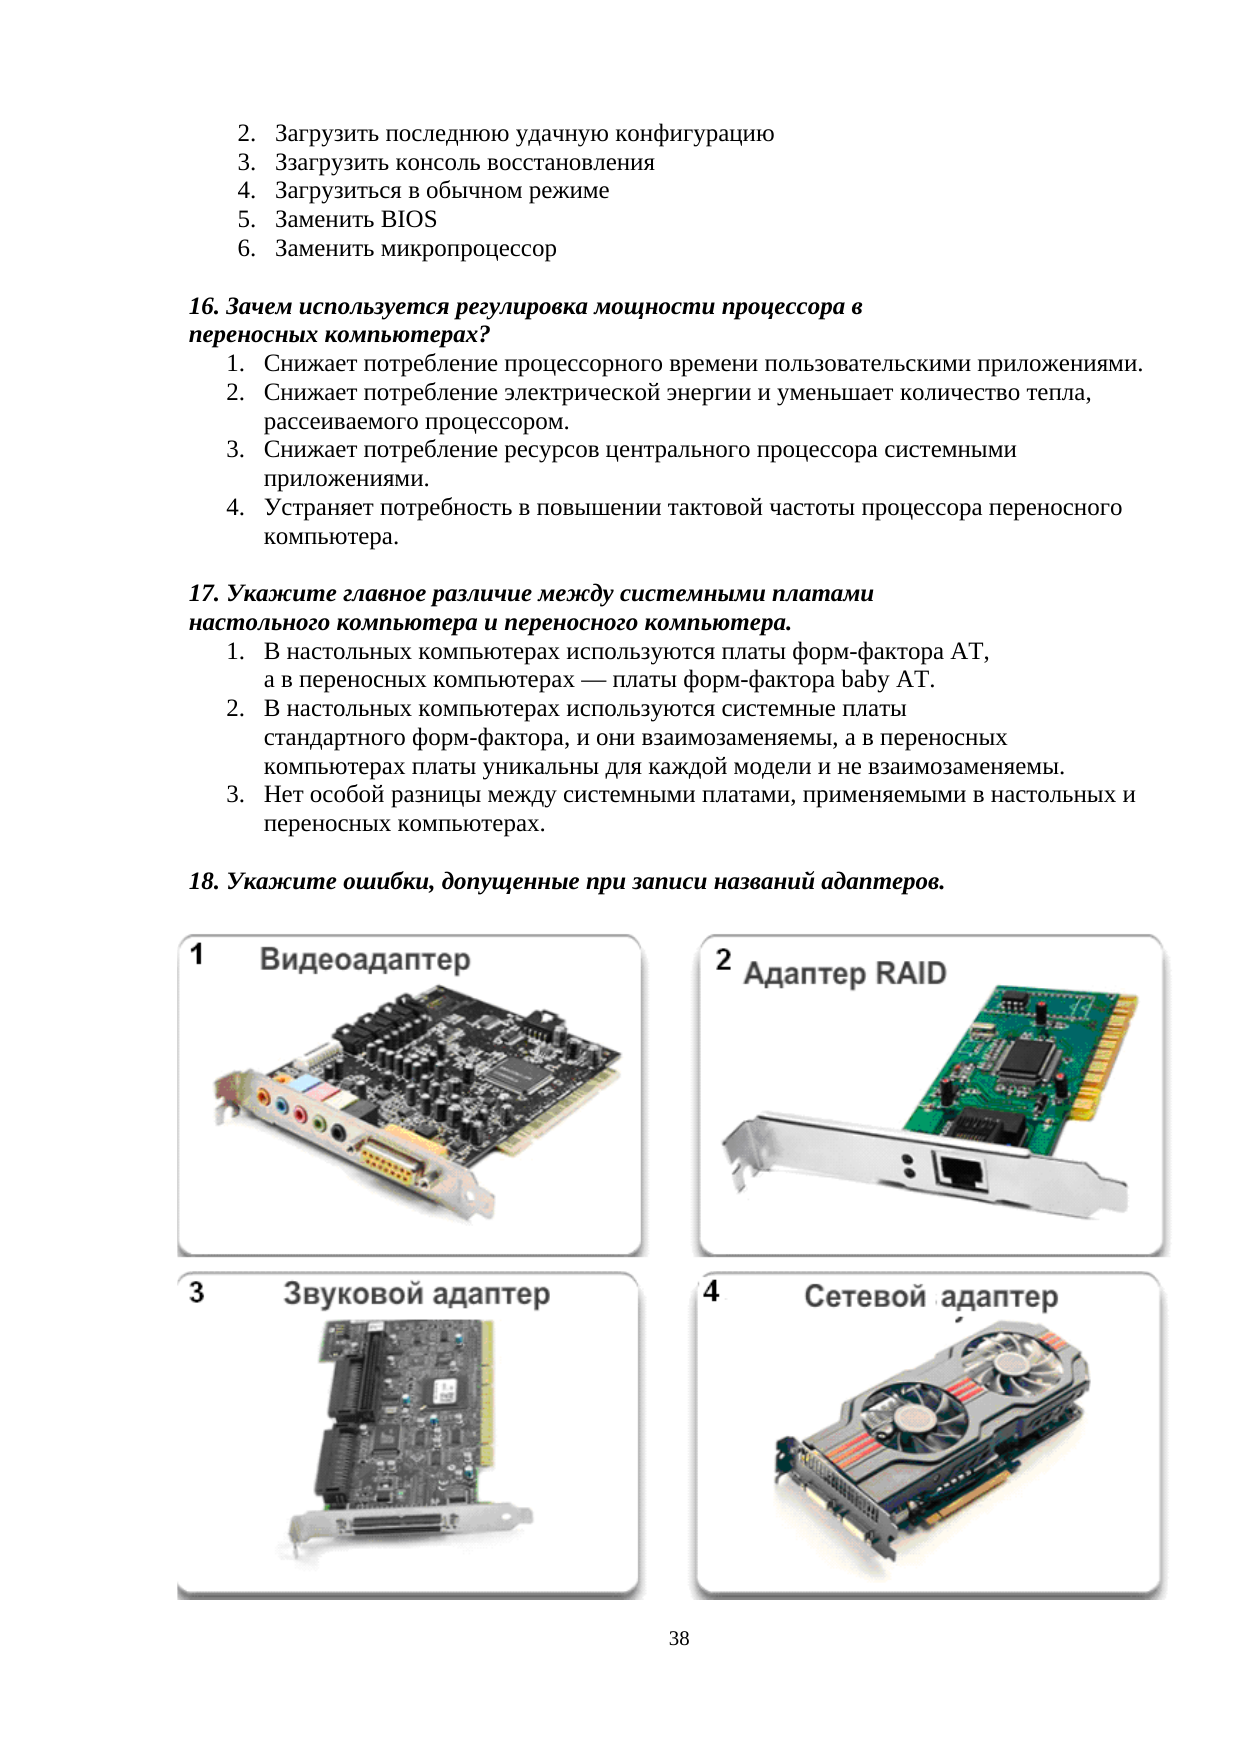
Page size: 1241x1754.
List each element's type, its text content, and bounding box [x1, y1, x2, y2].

table_cell Устраняет потребность в повышении тактовой частоты процессора переносного компьютера. [177, 492, 1181, 549]
table_cell В настольных компьютерах используются платы форм-фактора AT, а в переносных компьютерах — платы форм-фактора baby AT. [177, 636, 1181, 693]
table_cell Снижает потребление электрической энергии и уменьшает количество тепла, рассеиваемого процессором. [177, 377, 1181, 434]
table_cell [177, 118, 944, 262]
table_header 17. Укажите главное различие между системными платами настольного компьютера и переносного компьютера. [177, 578, 1181, 636]
picture [177, 923, 1182, 1600]
table_cell Нет особой разницы между системными платами, применяемыми в настольных и переносных компьютерах. 18. Укажите ошибки, допущенные при записи названий адаптеров. [177, 780, 1181, 894]
table_cell Снижает потребление процессорного времени пользовательскими приложениями. [177, 348, 1181, 377]
table_header 16. Зачем используется регулировка мощности процессора в переносных компьютерах? [177, 291, 1181, 348]
table_cell В настольных компьютерах используются системные платы стандартного форм-фактора, и они взаимозаменяемы, а в переносных компьютерах платы уникальны для каждой модели и не взаимозаменяемы. [177, 693, 1181, 779]
table_cell Снижает потребление ресурсов центрального процессора системными приложениями. [177, 435, 1181, 492]
